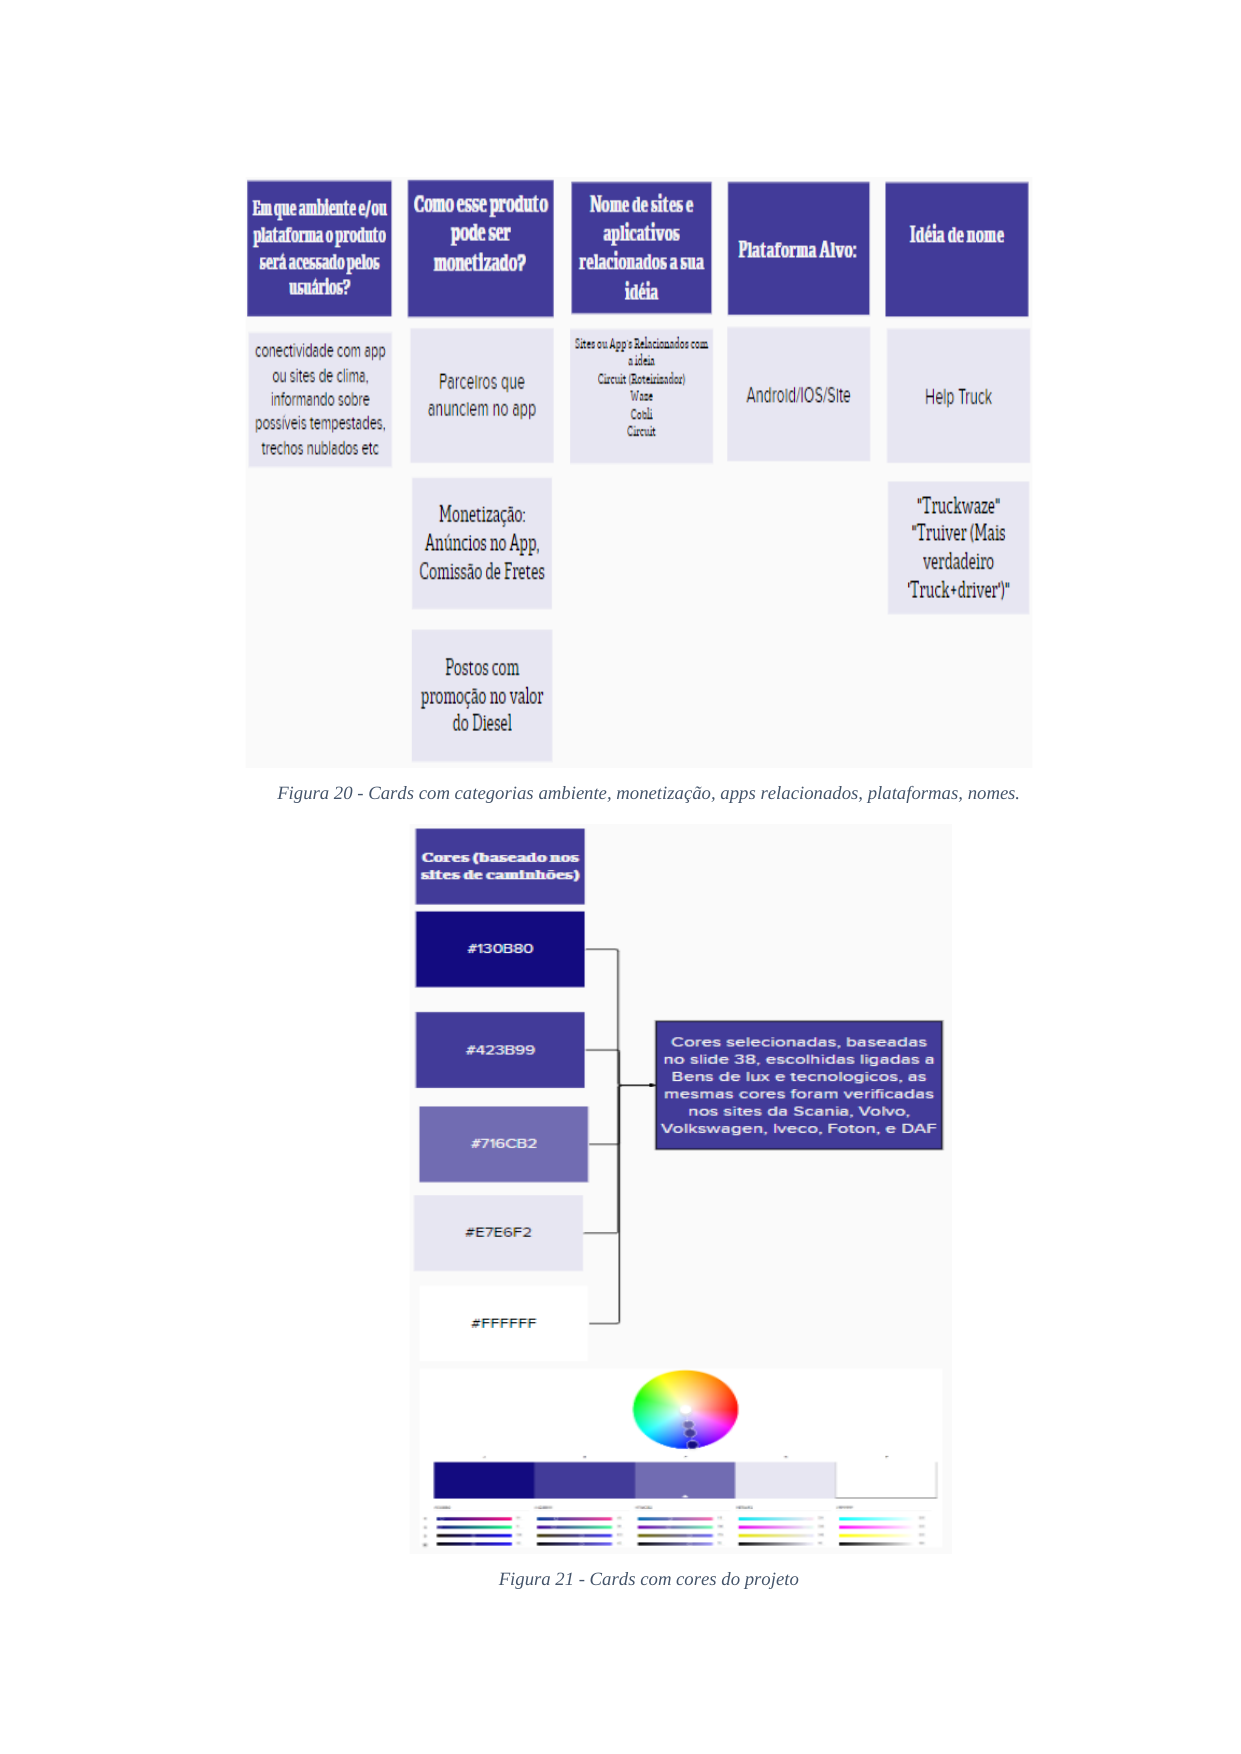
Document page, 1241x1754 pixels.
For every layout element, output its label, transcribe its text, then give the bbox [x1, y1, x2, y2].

picture [245, 177, 1033, 768]
text Figura 20 - Cards com categorias ambiente, monetização, apps relacionados, plataformas, nomes. [177, 782, 1122, 803]
picture [409, 824, 952, 1554]
text Figura 21 - Cards com cores do projeto [177, 1568, 1122, 1590]
